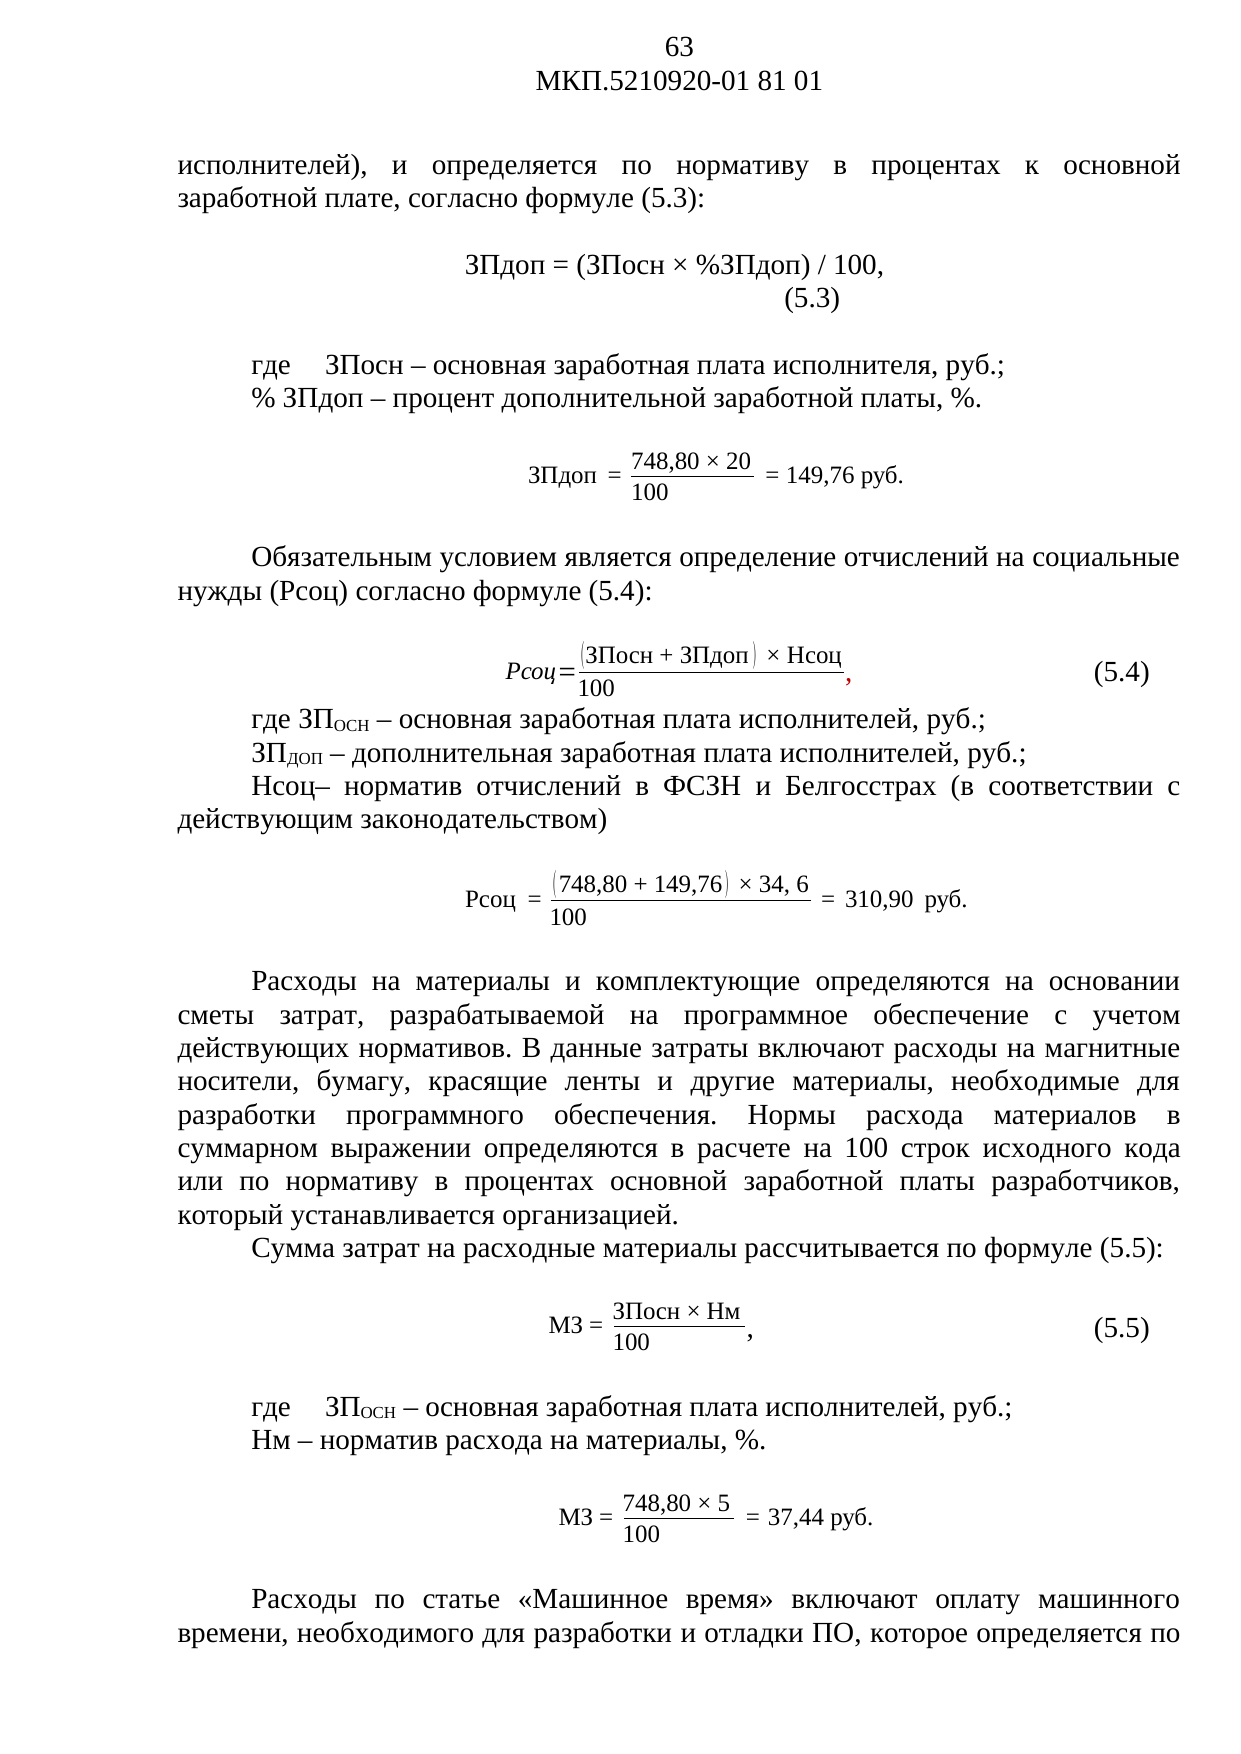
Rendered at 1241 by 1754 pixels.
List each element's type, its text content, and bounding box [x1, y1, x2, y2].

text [177, 1582, 1181, 1649]
text , (5.5) [517, 1297, 1181, 1356]
text ЗПдоп = (ЗПосн × %ЗПдоп) / 100, (5.3) [442, 248, 1181, 314]
text где ЗПОСН – основная заработная плата исполнителей, руб.; [177, 1390, 1181, 1423]
text Обязательным условием является определение отчислений на социальные нужды (Рсоц) согласно формуле (5.4): [177, 540, 1181, 607]
text Расходы на материалы и комплектующие определяются на основании сметы затрат, разрабатываемой на программное обеспечение с учетом действующих нормативов. В данные затраты включают расходы на магнитные носители, бумагу, красящие ленты и другие материалы, необходимые для разработки программного обеспечения. Нормы расхода материалов в суммарном выражении определяются в расчете на 100 строк исходного кода или по нормативу в процентах основной заработной платы разработчиков, который устанавливается организацией. [177, 964, 1181, 1231]
text Нсоц– норматив отчислений в ФСЗН и Белгосстрах (в соответствии с действующим законодательством) [177, 769, 1181, 836]
text , (5.4) [177, 640, 1181, 702]
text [177, 148, 1181, 214]
text ЗПДОП – дополнительная заработная плата исполнителей, руб.; [177, 736, 1181, 769]
text % ЗПдоп – процент дополнительной заработной платы, %. [177, 381, 1181, 414]
text где ЗПосн – основная заработная плата исполнителя, руб.; [177, 348, 1181, 381]
text где ЗПОСН – основная заработная плата исполнителей, руб.; [177, 702, 1181, 736]
text Сумма затрат на расходные материалы рассчитывается по формуле (5.5): [177, 1231, 1181, 1264]
text Нм – норматив расхода на материалы, %. [177, 1423, 1181, 1456]
